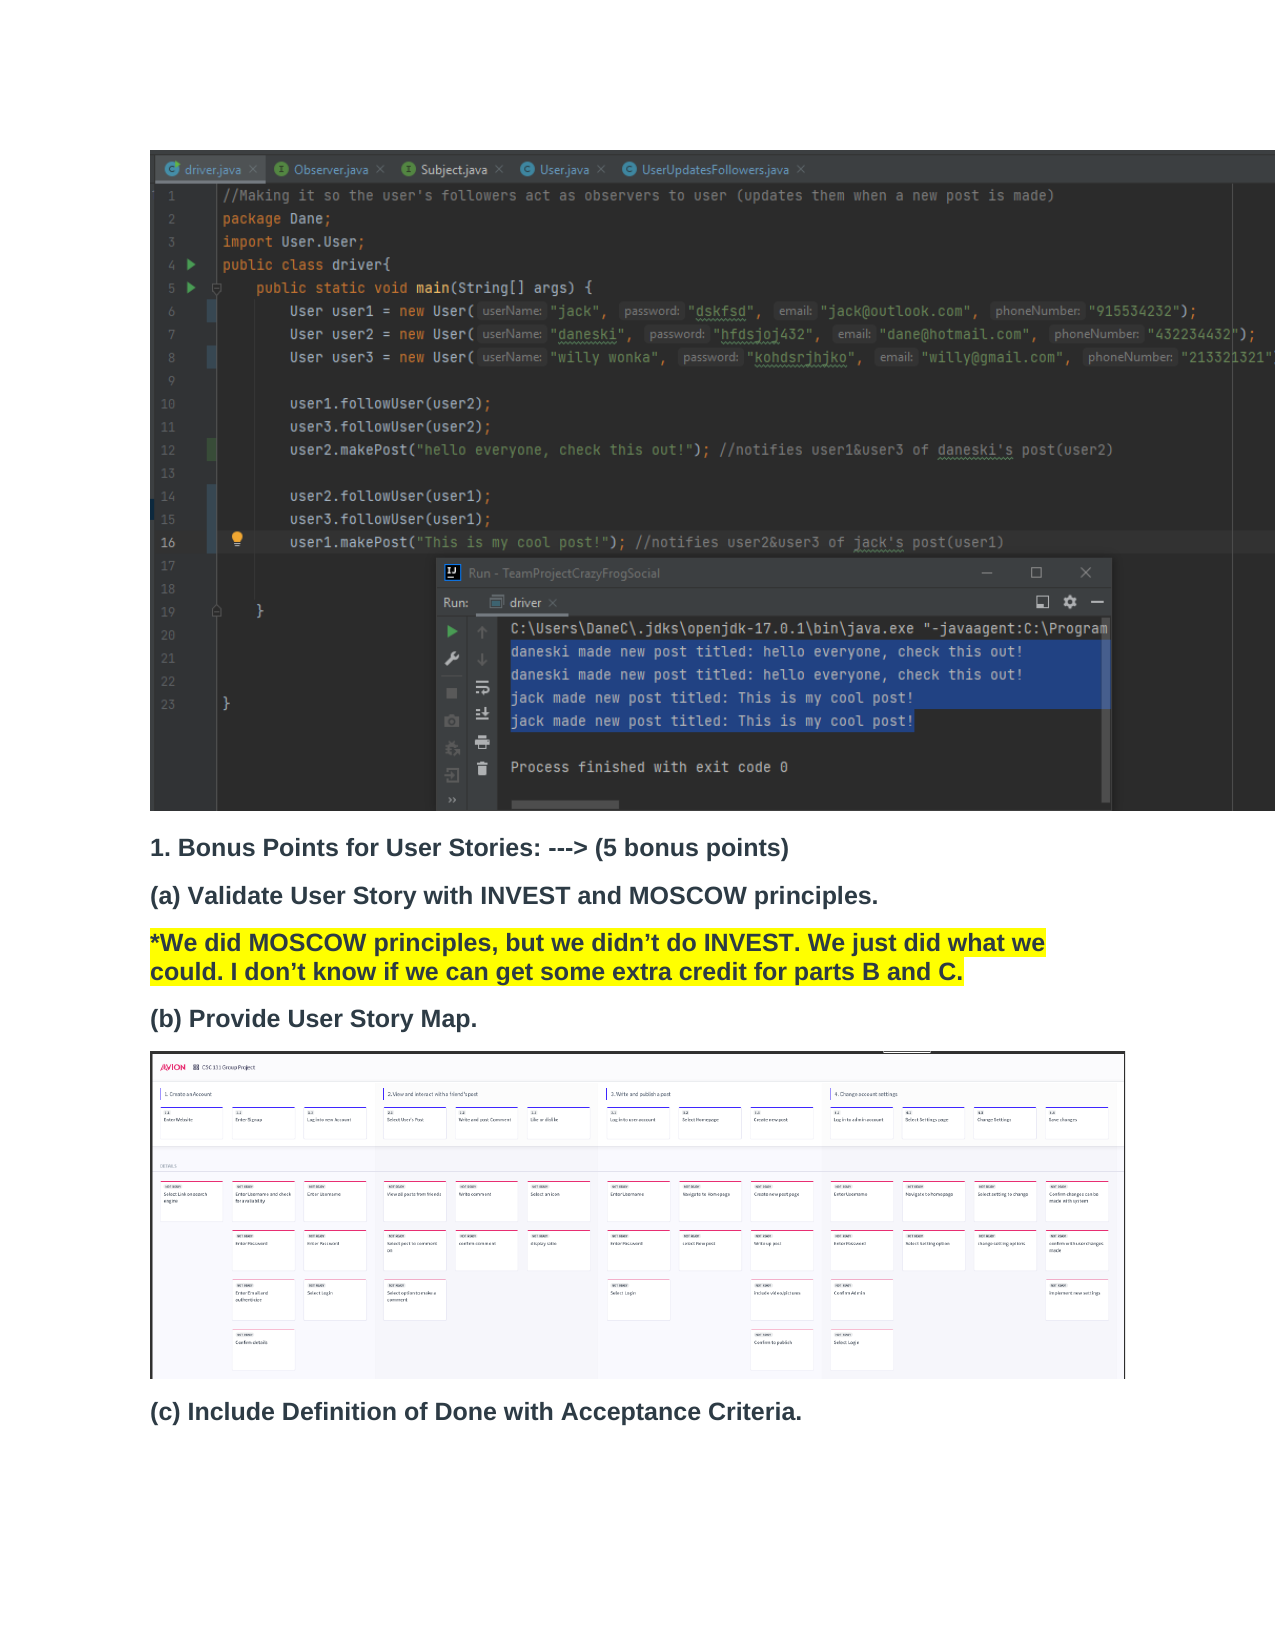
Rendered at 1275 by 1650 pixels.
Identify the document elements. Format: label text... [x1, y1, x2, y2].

picture [150, 1051, 1125, 1379]
text (a) Validate User Story with INVEST and MOSCOW principles. [150, 881, 1125, 909]
text *We did MOSCOW principles, but we didn’t do INVEST. We just did what we could. I don’t know if we can get some extra credit for parts B and C. [964, 928, 1125, 986]
text (b) Provide User Story Map. [150, 1004, 1125, 1033]
text (c) Include Definition of Done with Acceptance Criteria. [150, 1397, 1125, 1426]
picture [150, 150, 1275, 811]
text 1. Bonus Points for User Stories: ---> (5 bonus points) [150, 833, 1125, 862]
